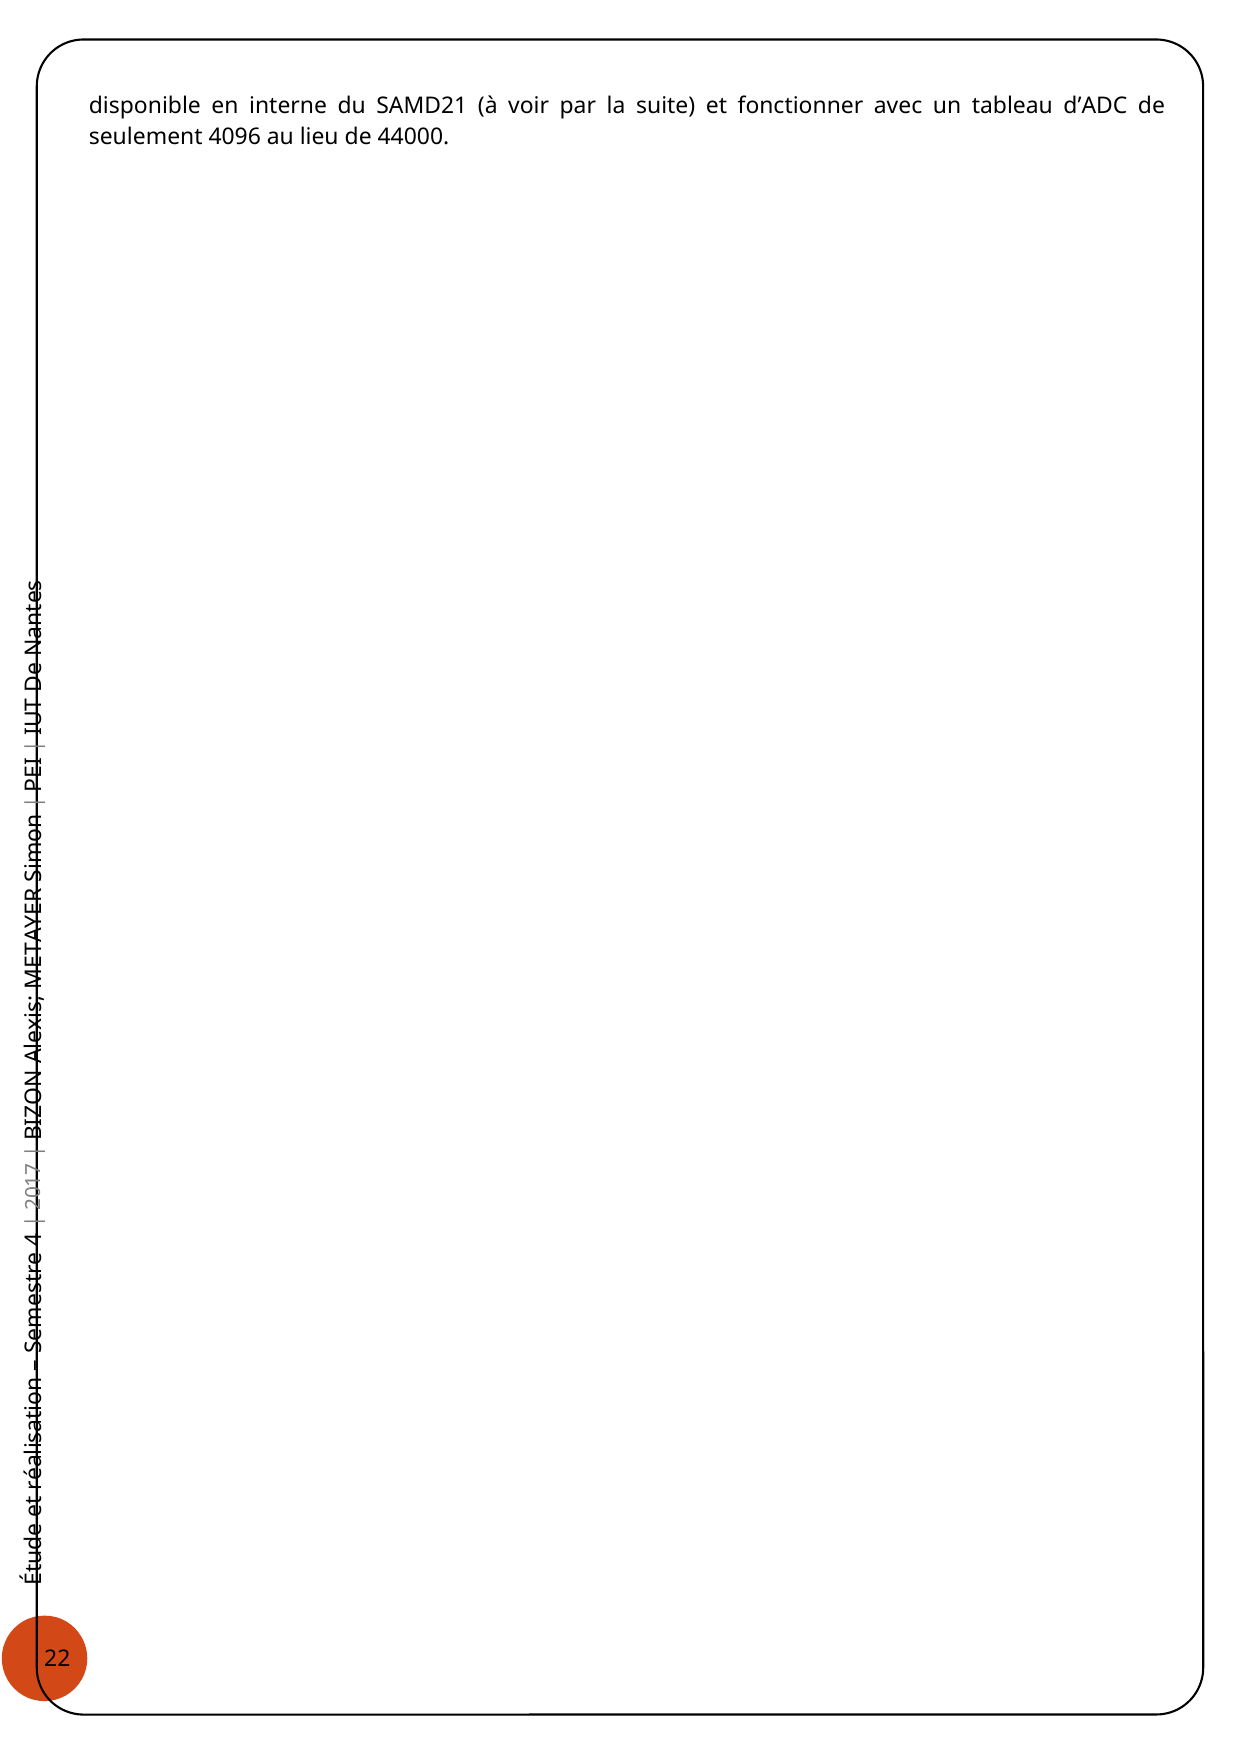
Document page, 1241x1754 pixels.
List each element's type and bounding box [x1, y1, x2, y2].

text [89, 89, 1166, 151]
